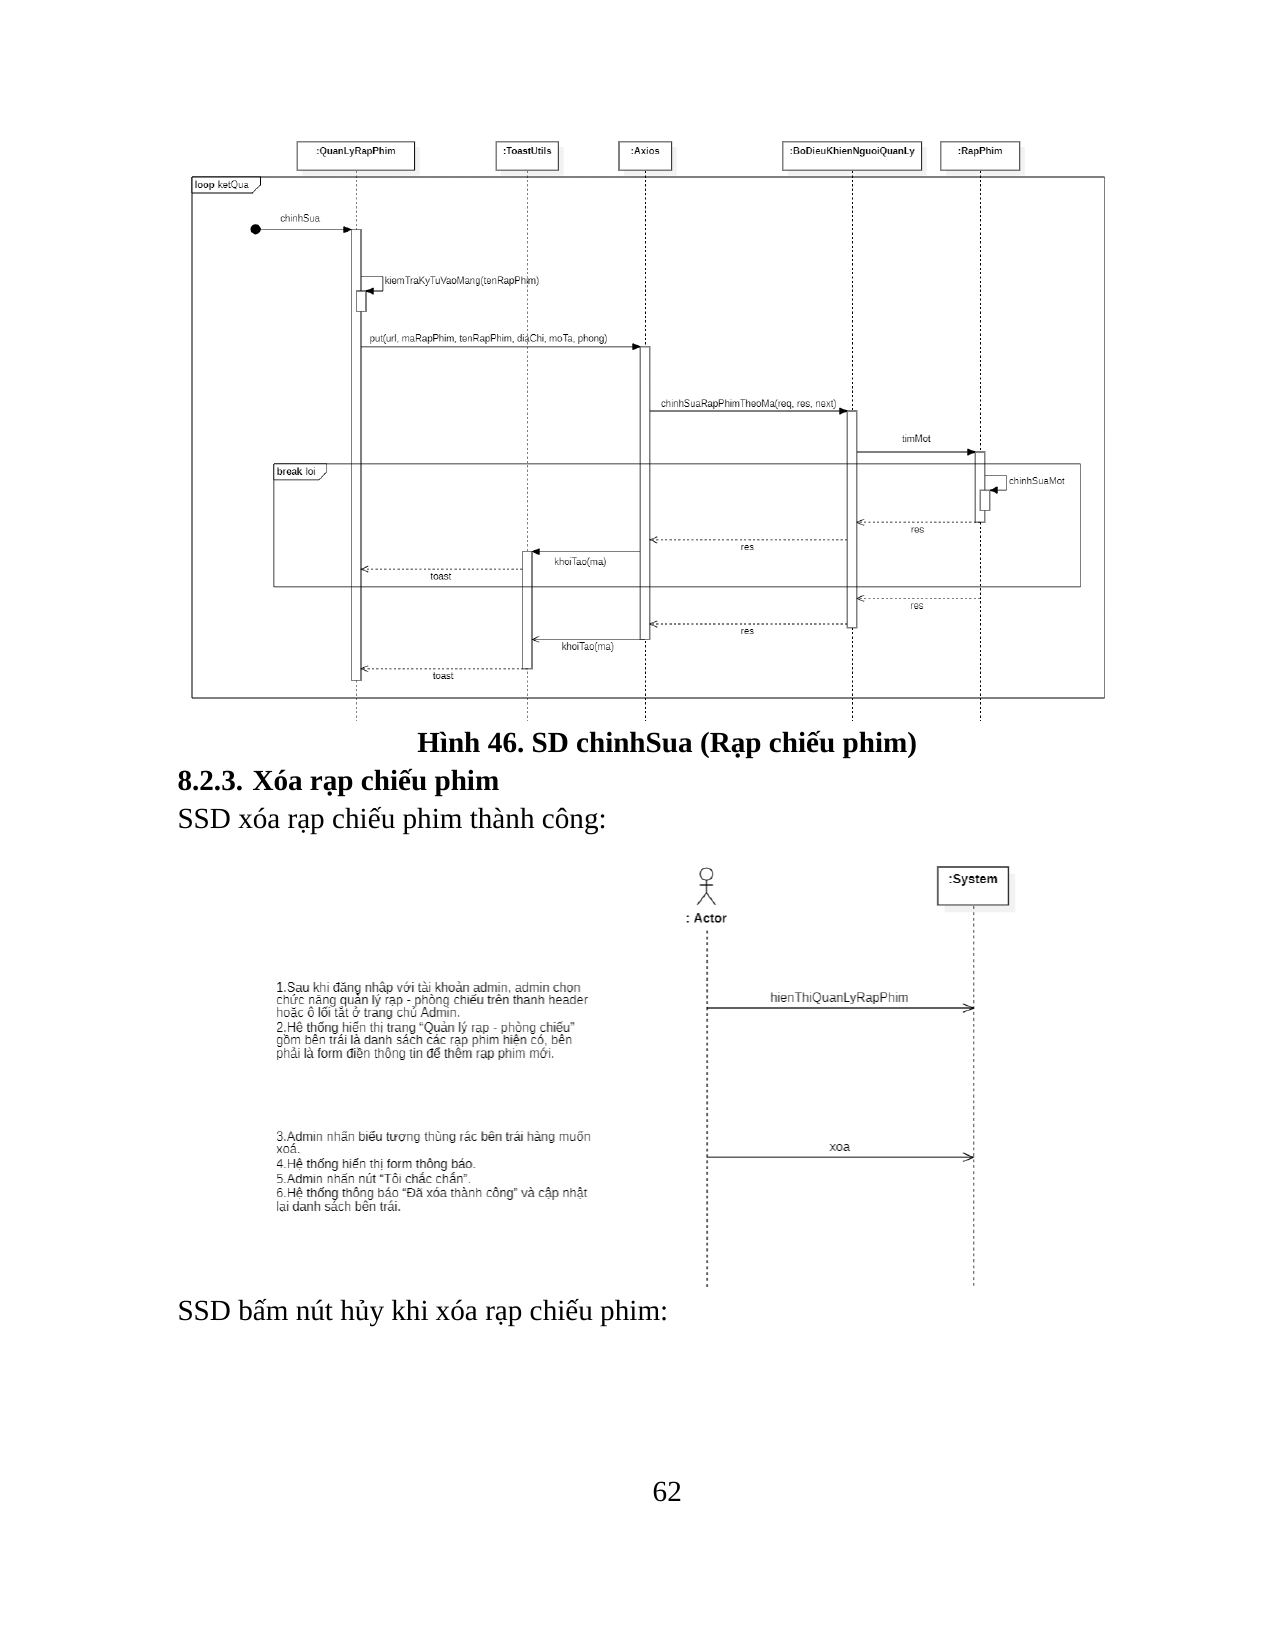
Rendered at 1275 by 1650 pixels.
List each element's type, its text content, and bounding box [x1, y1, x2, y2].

text Hình 46. SD chinhSua (Rạp chiếu phim) [177, 725, 1157, 759]
picture [234, 840, 1100, 1288]
subtitle Xóa rạp chiếu phim [177, 763, 1157, 796]
picture [177, 118, 1151, 721]
text SSD xóa rạp chiếu phim thành công: [177, 801, 1157, 835]
text SSD bấm nút hủy khi xóa rạp chiếu phim: [177, 1293, 1157, 1326]
